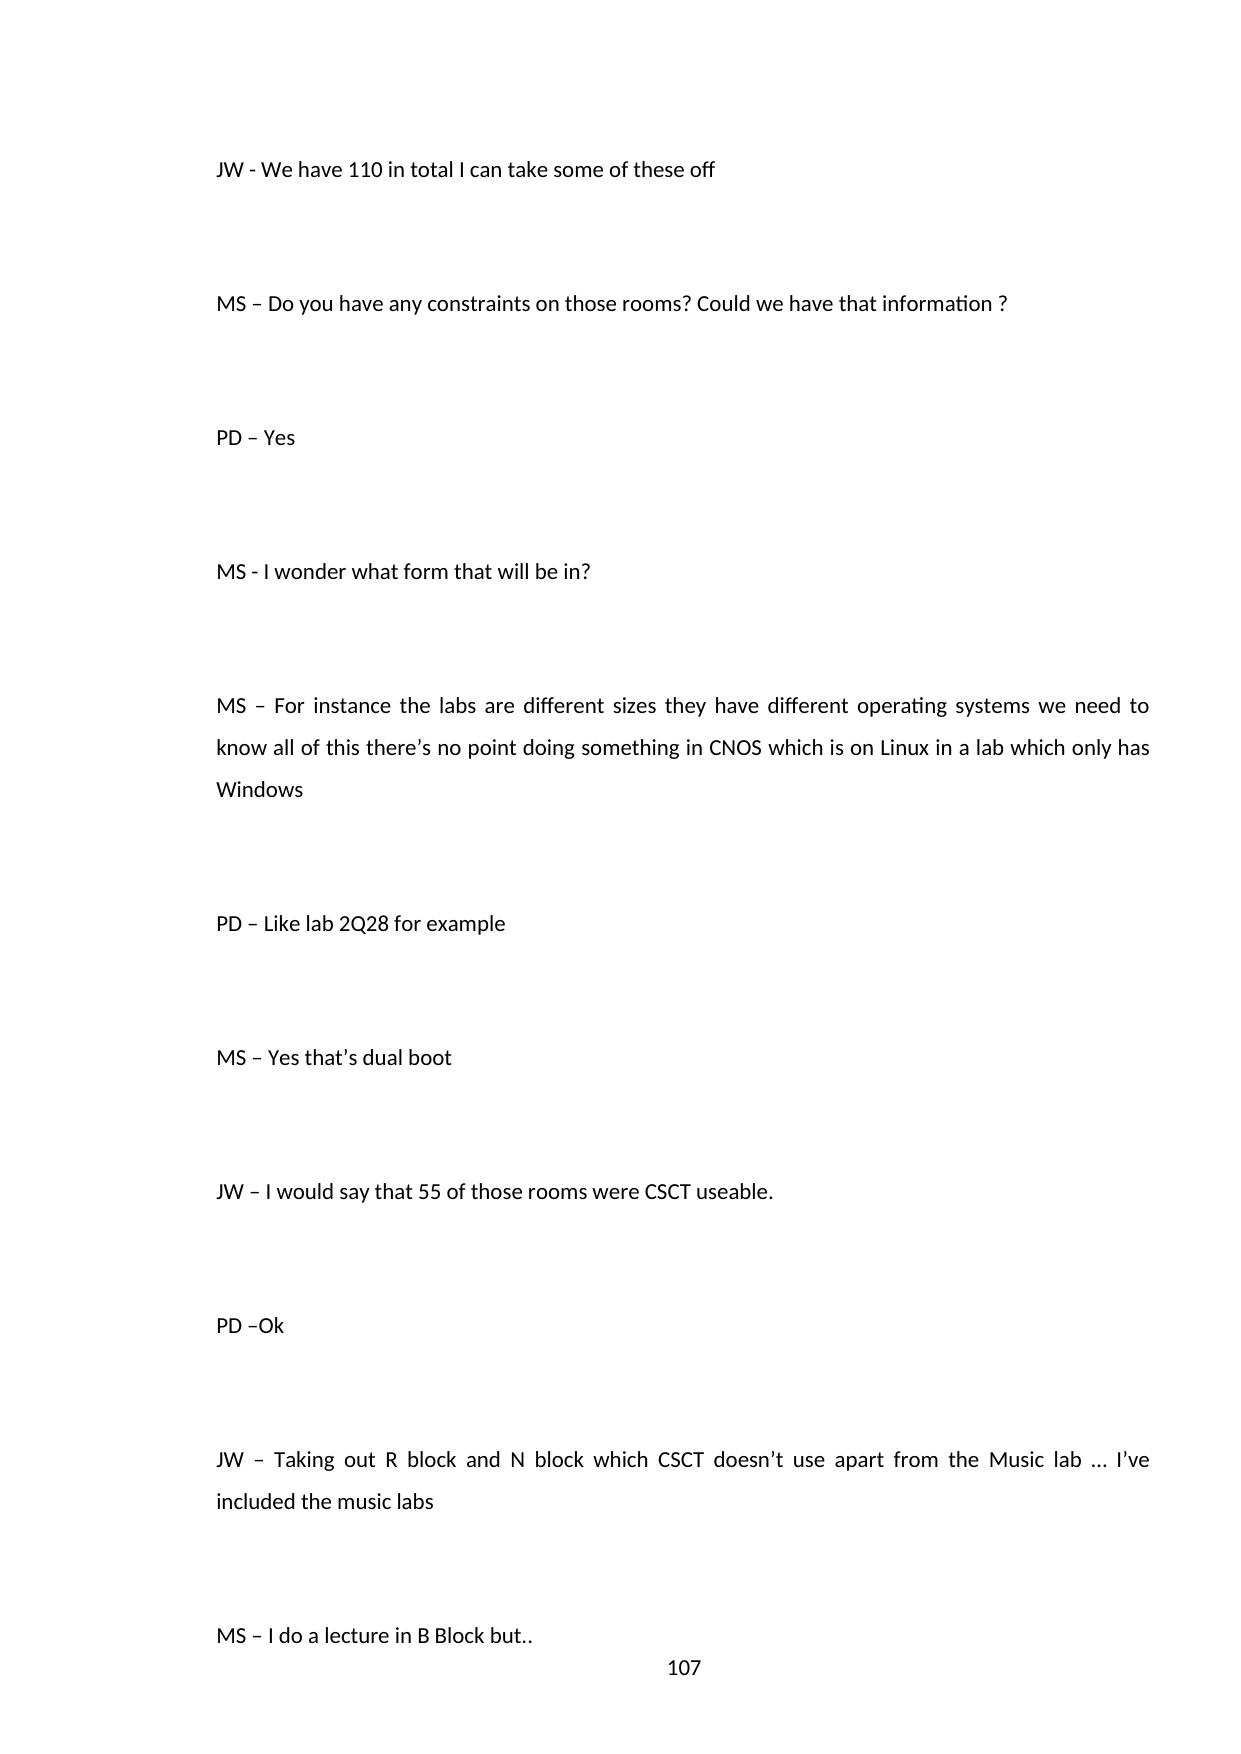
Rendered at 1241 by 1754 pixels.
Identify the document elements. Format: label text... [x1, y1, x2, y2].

text MS – Do you have any constraints on those rooms? Could we have that information ? [216, 289, 1152, 317]
text MS – I do a lecture in B Block but.. [216, 1621, 1152, 1649]
text MS - I wonder what form that will be in? [216, 557, 1152, 585]
text PD –Ok [216, 1311, 1152, 1339]
text PD – Yes [216, 423, 1152, 451]
text MS – Yes that’s dual boot [216, 1043, 1152, 1071]
text JW - We have 110 in total I can take some of these off [216, 156, 1152, 183]
text JW – I would say that 55 of those rooms were CSCT useable. [216, 1177, 1152, 1205]
text JW – Taking out R block and N block which CSCT doesn’t use apart from the Music lab … I’ve included the music labs [216, 1445, 1152, 1515]
text MS – For instance the labs are different sizes they have different operating systems we need to know all of this there’s no point doing something in CNOS which is on Linux in a lab which only has Windows [216, 691, 1152, 803]
text PD – Like lab 2Q28 for example [216, 909, 1152, 937]
